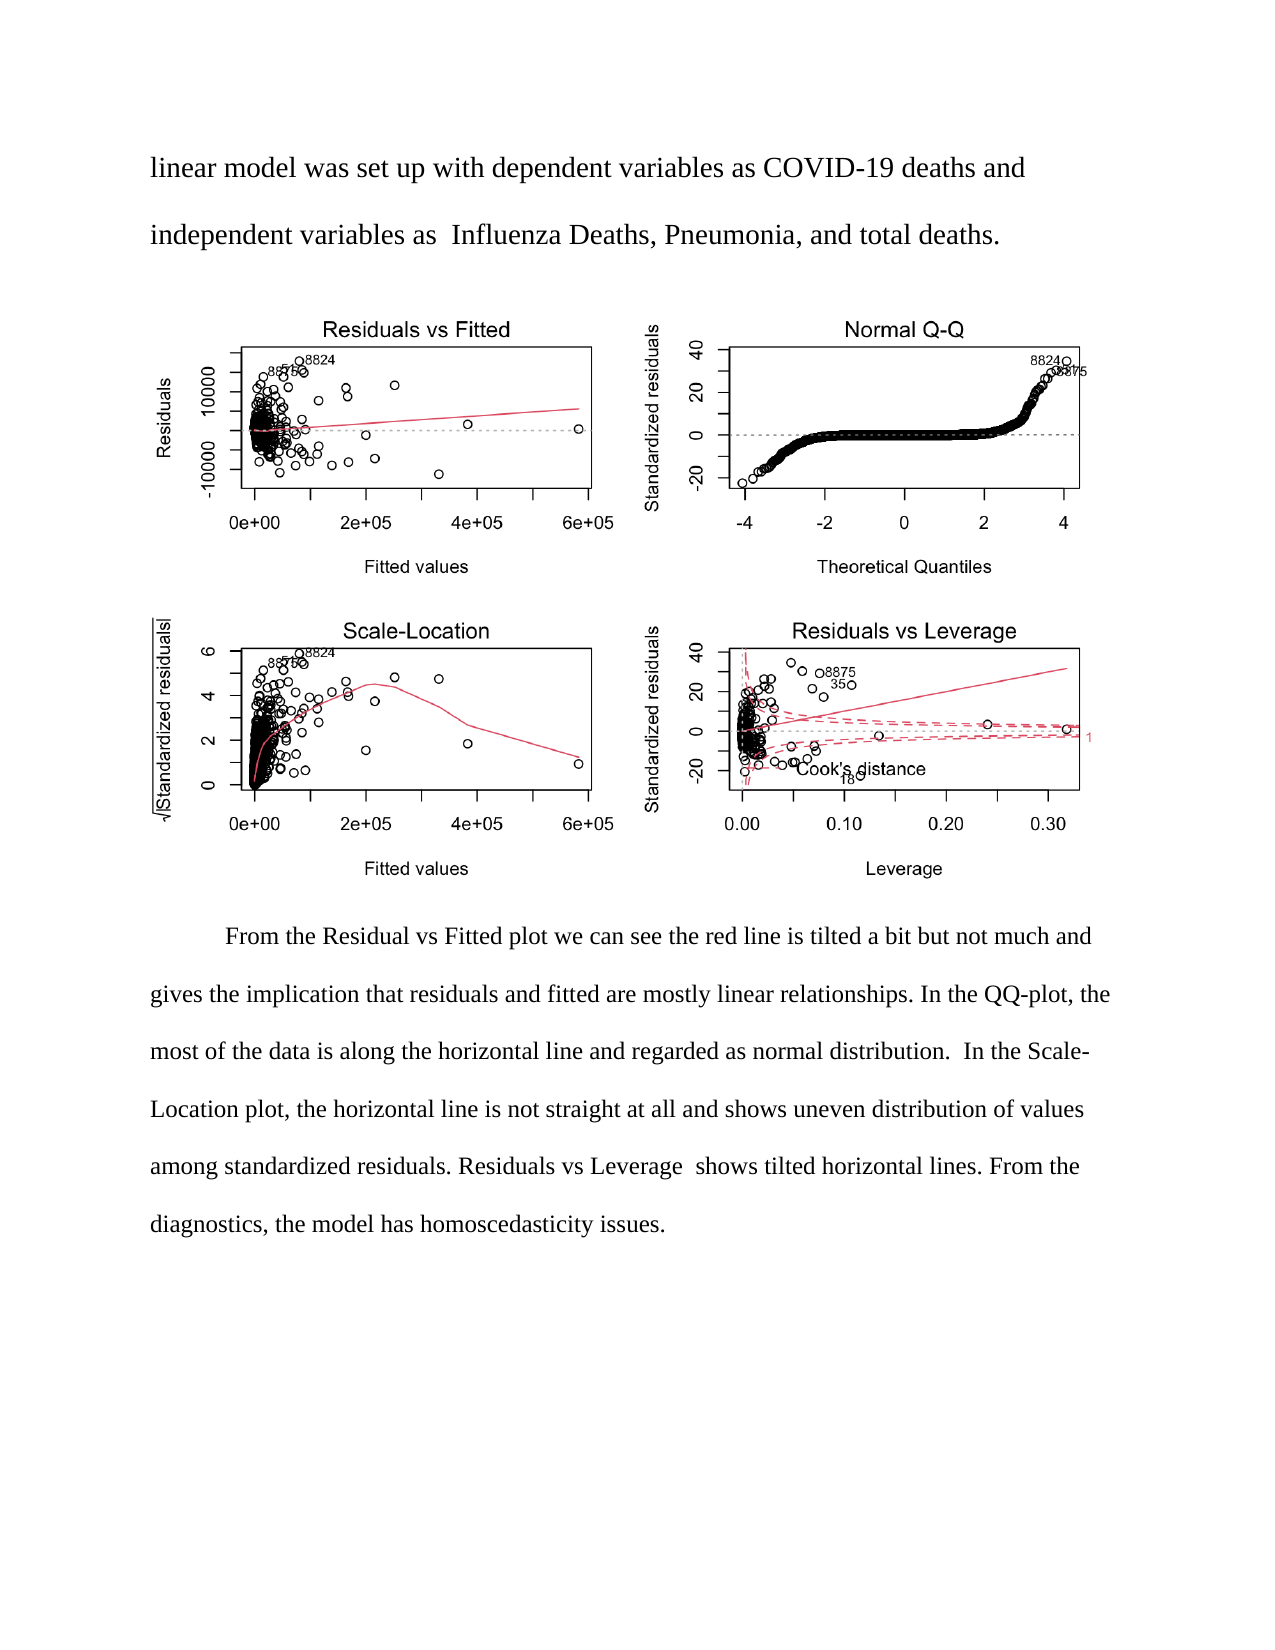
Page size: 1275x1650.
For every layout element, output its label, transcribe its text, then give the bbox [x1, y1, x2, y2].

picture [150, 300, 1125, 903]
text From the Residual vs Fitted plot we can see the red line is tilted a bit but not much and gives the implication that residuals and fitted are mostly linear relationships. In the QQ-plot, the most of the data is along the horizontal line and regarded as normal distribution. In the Scale-Location plot, the horizontal line is not straight at all and shows uneven distribution of values among standardized residuals. Residuals vs Leverage shows tilted horizontal lines. From the diagnostics, the model has homoscedasticity issues. [150, 921, 1125, 1237]
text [150, 150, 1125, 251]
